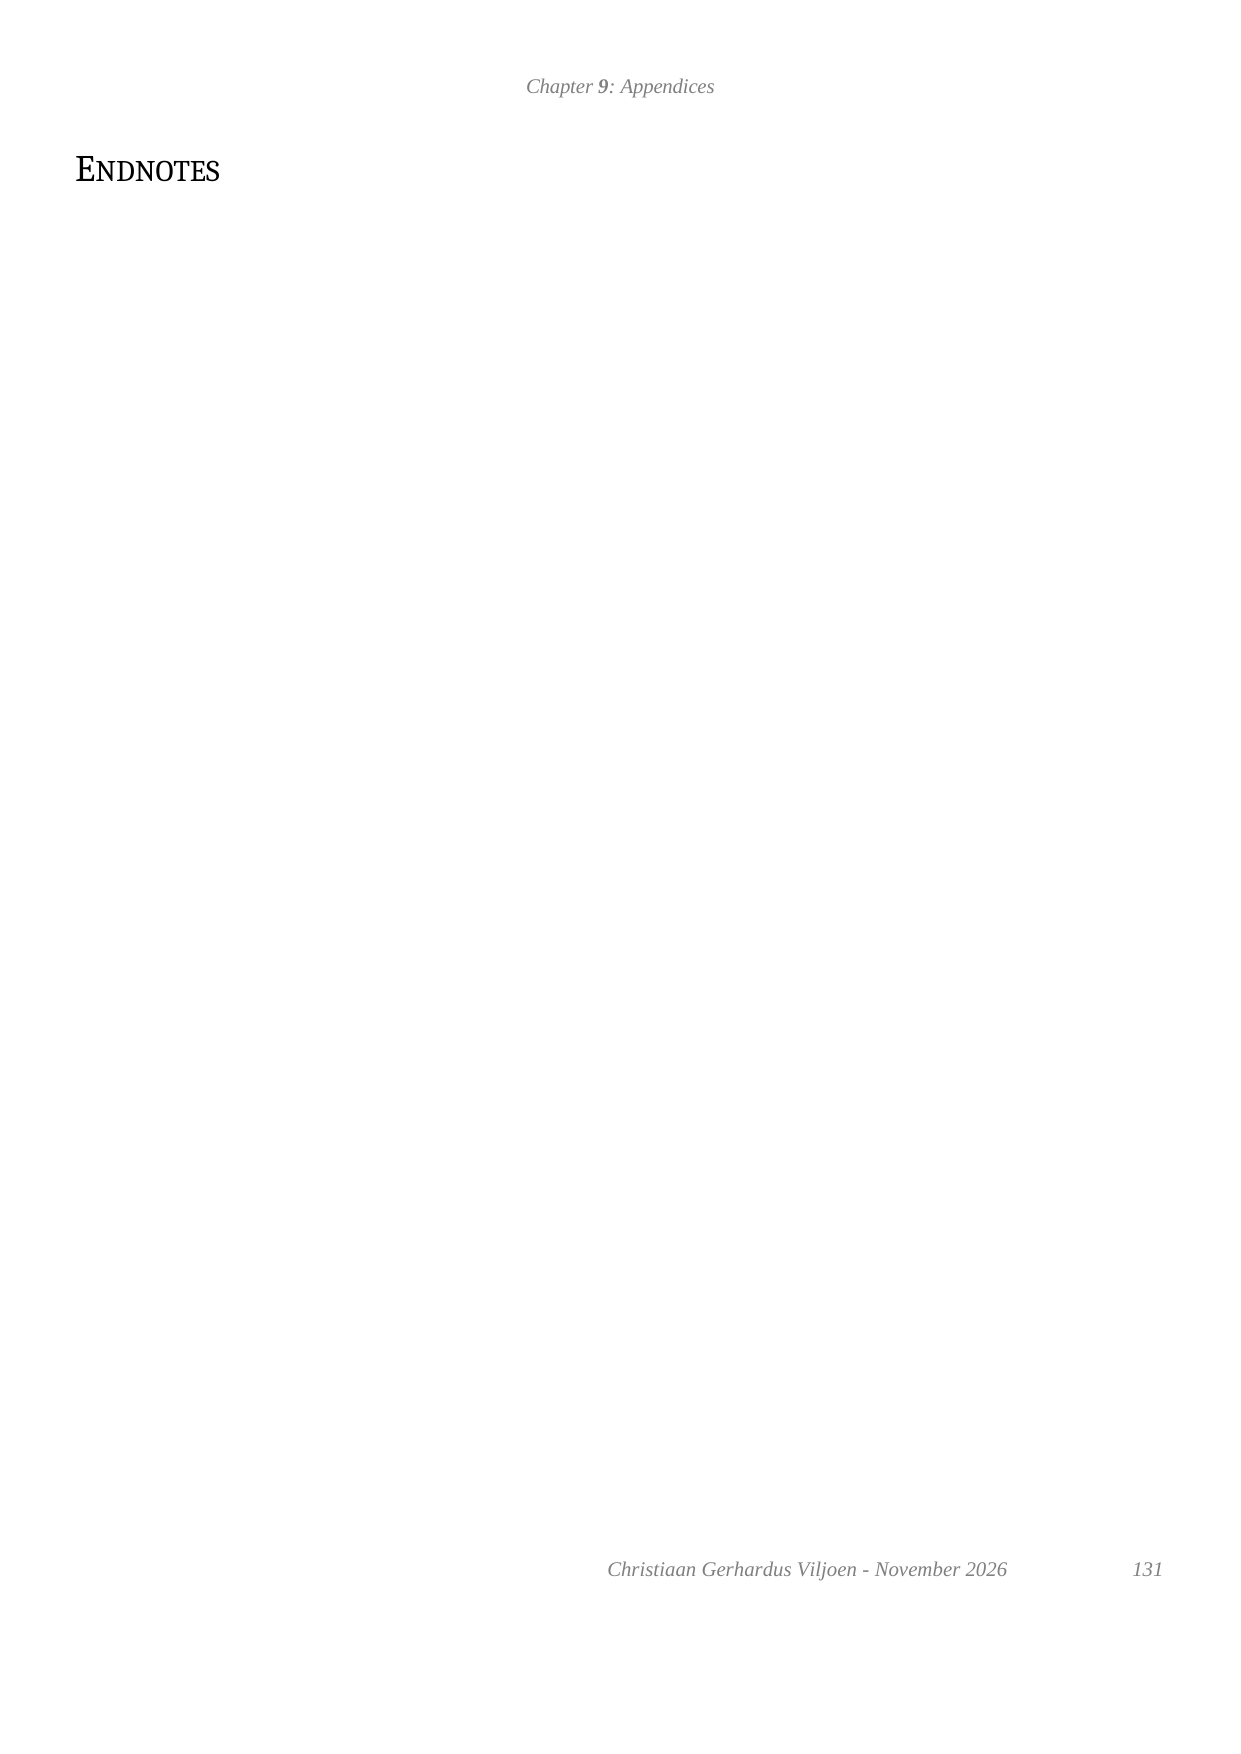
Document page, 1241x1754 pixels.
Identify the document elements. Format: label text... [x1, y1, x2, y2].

subtitle Endnotes [75, 148, 1165, 191]
